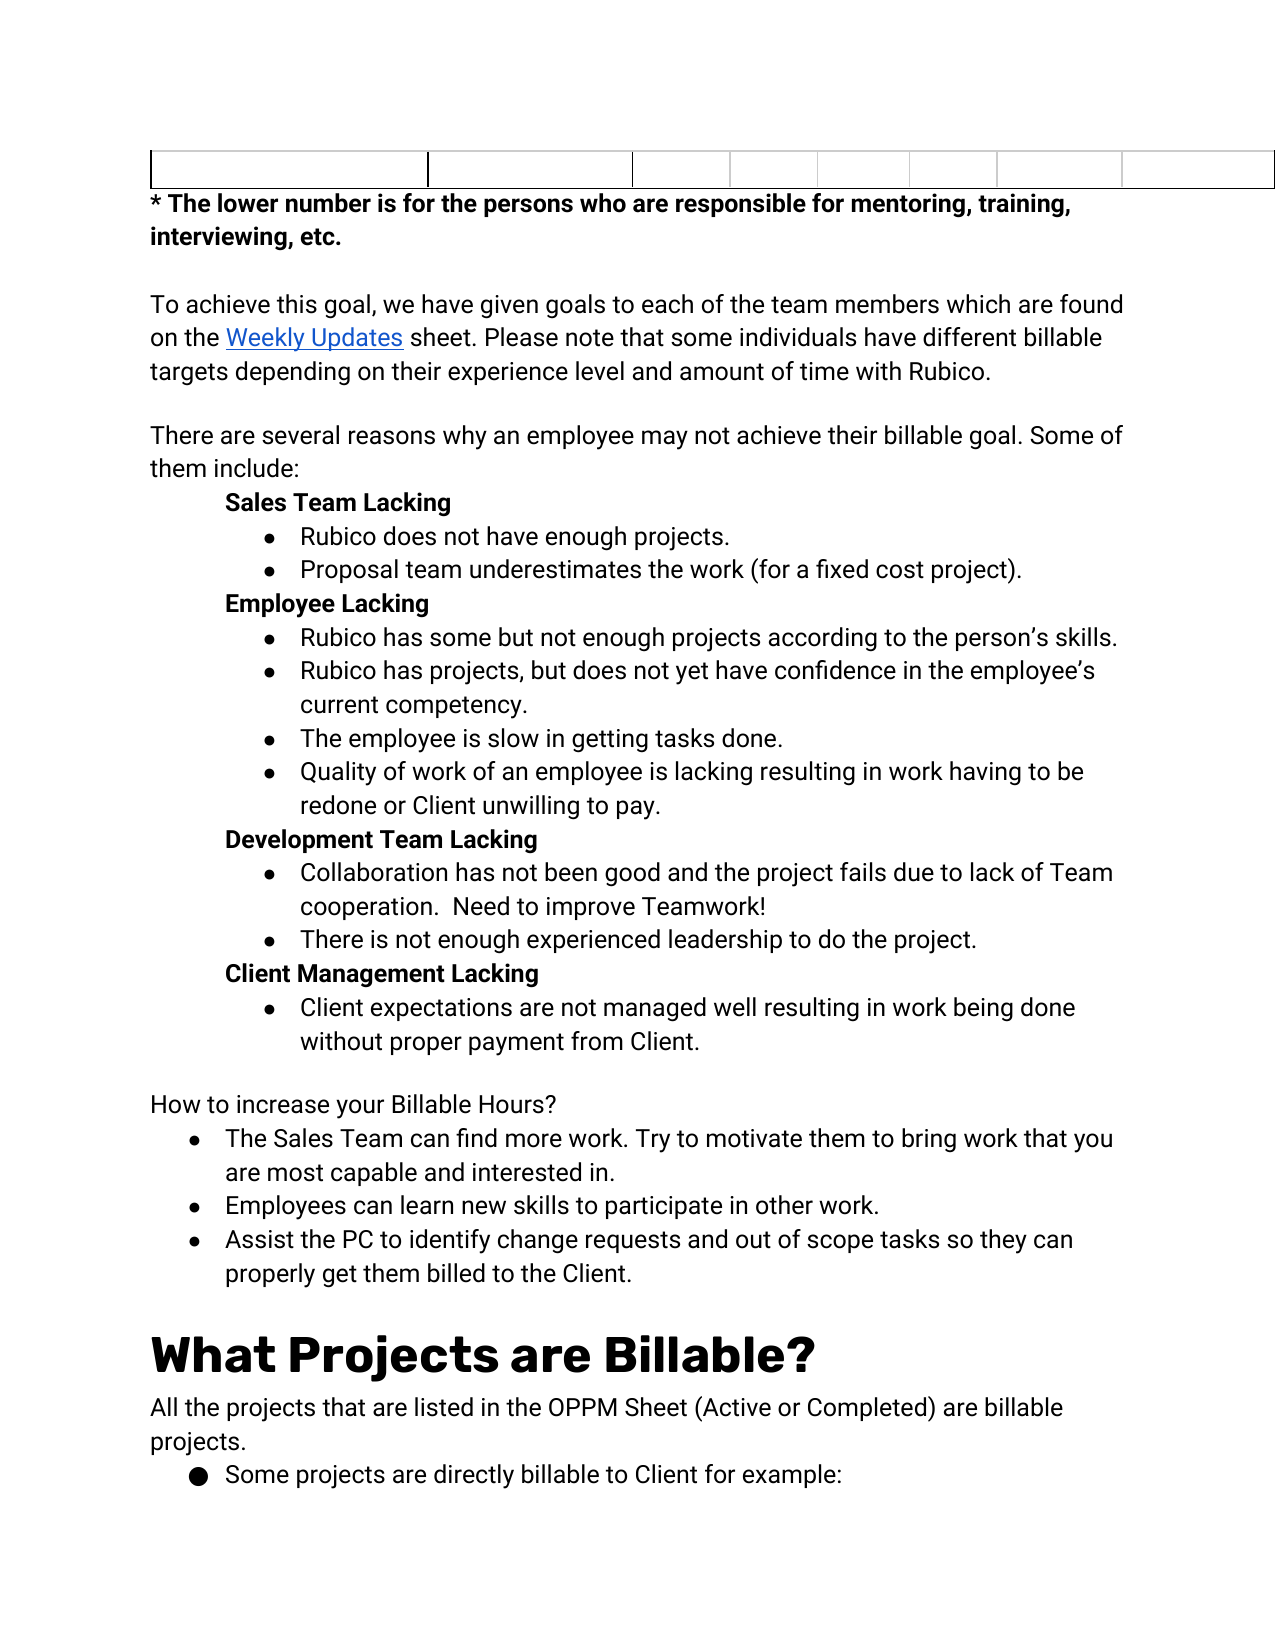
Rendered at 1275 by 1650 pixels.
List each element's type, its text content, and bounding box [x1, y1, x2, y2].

text Development Team Lacking [225, 825, 1125, 854]
list Rubico has projects, but does not yet have confidence in the employee’s current competency. [262, 657, 1125, 719]
list Rubico has some but not enough projects according to the person’s skills. [262, 623, 1125, 652]
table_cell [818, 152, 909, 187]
list Assist the PC to identify change requests and out of scope tasks so they can properly get them billed to the Client. [187, 1225, 1125, 1288]
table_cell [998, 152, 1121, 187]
list Some projects are directly billable to Client for example: [187, 1461, 1125, 1490]
list Quality of work of an employee is lacking resulting in work having to be redone or Client unwilling to pay. [262, 757, 1125, 820]
text How to increase your Billable Hours? [150, 1091, 1125, 1120]
list There is not enough experienced leadership to do the project. [262, 926, 1125, 955]
list Collaboration has not been good and the project fails due to lack of Team cooperation. Need to improve Teamwork! [262, 858, 1125, 921]
list The employee is slow in getting tasks done. [262, 724, 1125, 753]
text Employee Lacking [225, 589, 1125, 618]
subtitle What Projects are Billable? [150, 1326, 1125, 1385]
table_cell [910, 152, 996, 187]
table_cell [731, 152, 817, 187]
text Sales Team Lacking [225, 488, 1125, 518]
list The Sales Team can find more work. Try to motivate them to bring work that you are most capable and interested in. [187, 1124, 1125, 1187]
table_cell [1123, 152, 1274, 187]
text There are several reasons why an employee may not achieve their billable goal. Some of them include: [150, 421, 1125, 484]
list Proposal team underestimates the work (for a fixed cost project). [262, 556, 1125, 585]
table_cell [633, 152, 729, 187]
list Rubico does not have enough projects. [262, 522, 1125, 551]
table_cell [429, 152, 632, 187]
text All the projects that are listed in the OPPM Sheet (Active or Completed) are billable projects. [150, 1393, 1125, 1456]
text Client Management Lacking [225, 959, 1125, 989]
text * The lower number is for the persons who are responsible for mentoring, training, interviewing, etc. [150, 189, 1125, 252]
text To achieve this goal, we have given goals to each of the team members which are found on the Weekly Updates sheet. Please note that some individuals have different billable targets depending on their experience level and amount of time with Rubico. [150, 290, 1125, 386]
list Client expectations are not managed well resulting in work being done without proper payment from Client. [262, 993, 1125, 1056]
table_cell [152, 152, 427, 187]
list Employees can learn new skills to participate in other work. [187, 1191, 1125, 1221]
